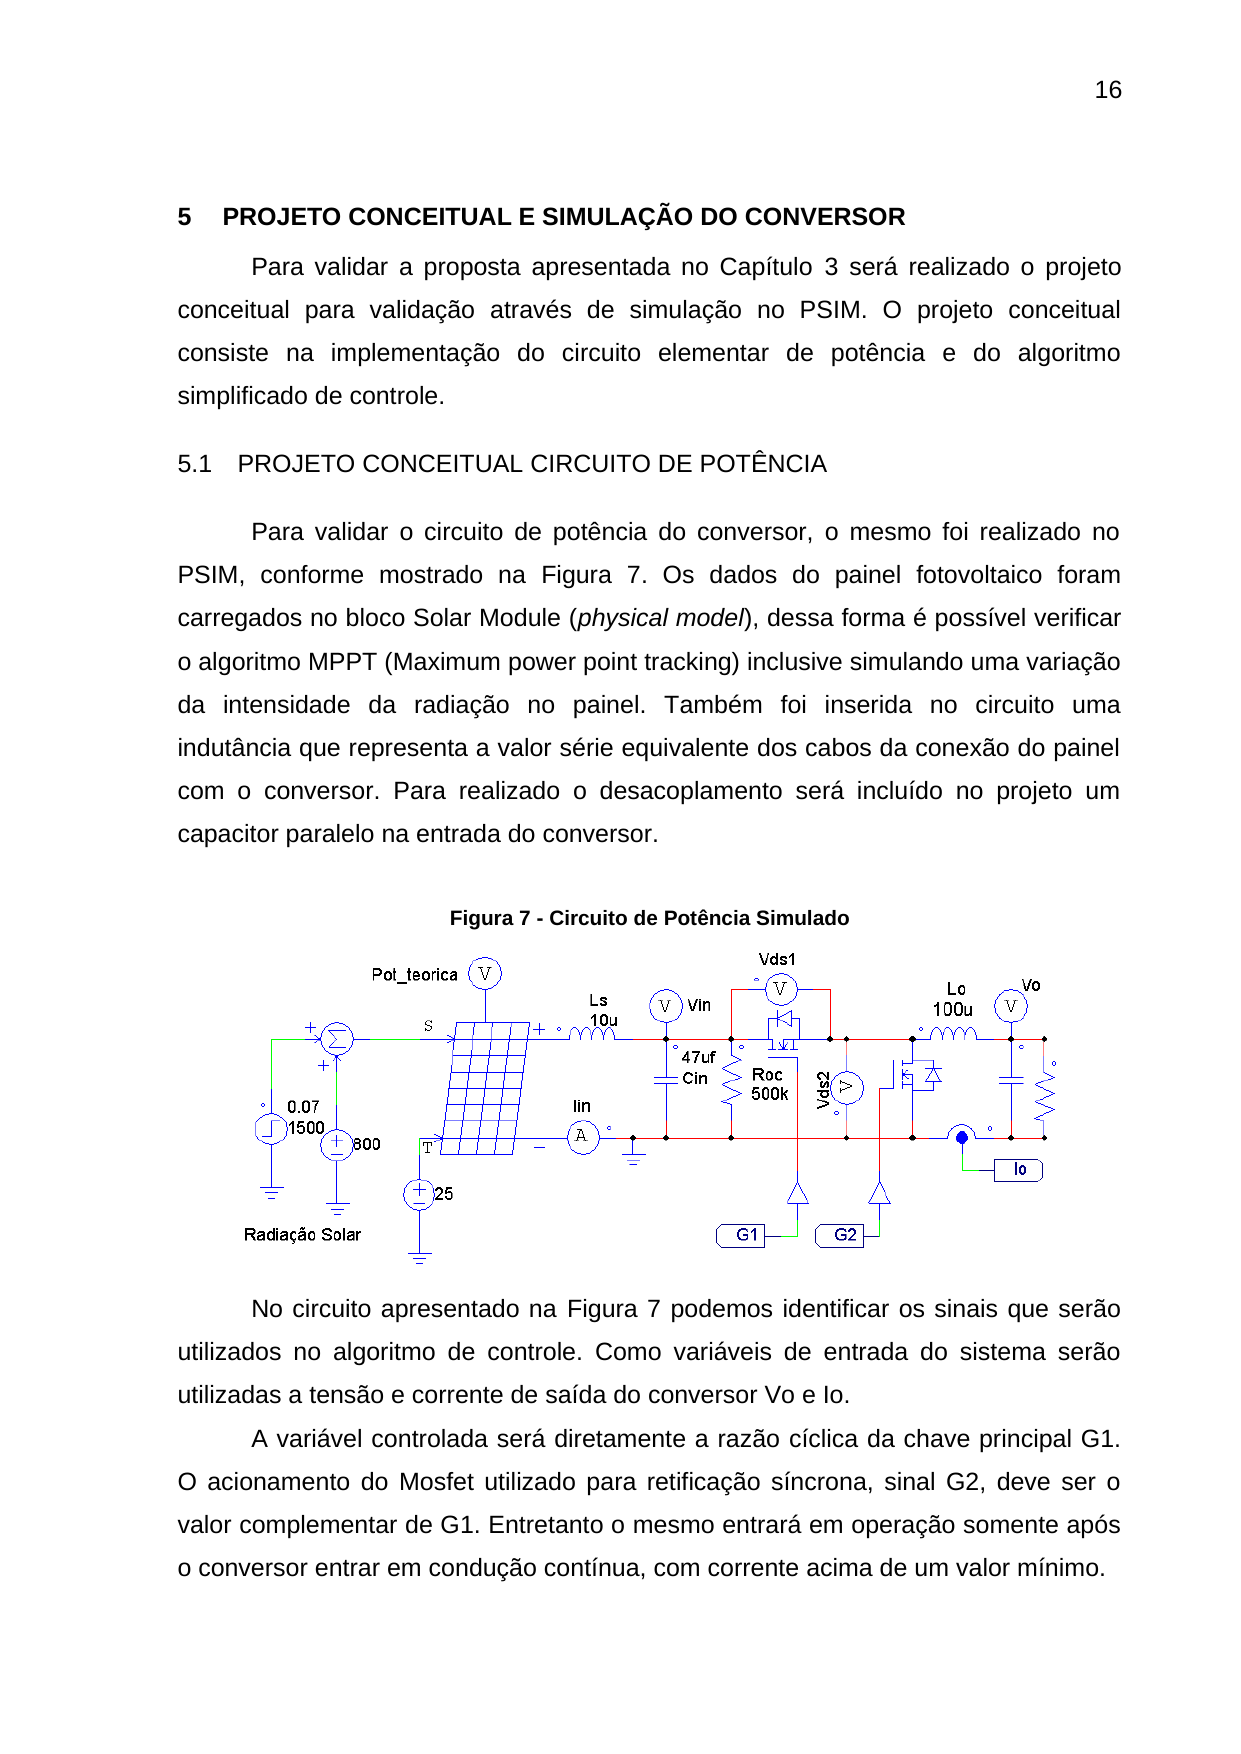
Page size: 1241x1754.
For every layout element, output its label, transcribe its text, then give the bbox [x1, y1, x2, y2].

text Para validar o circuito de potência do conversor, o mesmo foi realizado no PSIM, conforme mostrado na Figura 7. Os dados do painel fotovoltaico foram carregados no bloco Solar Module (physical model), dessa forma é possível verificar o algoritmo MPPT (Maximum power point tracking) inclusive simulando uma variação da intensidade da radiação no painel. Também foi inserida no circuito uma indutância que representa a valor série equivalente dos cabos da conexão do painel com o conversor. Para realizado o desacoplamento será incluído no projeto um capacitor paralelo na entrada do conversor. [177, 517, 1122, 848]
text Figura 7 - Circuito de Potência Simulado [177, 905, 1122, 929]
subtitle PROJETO CONCEITUAL CIRCUITO DE POTÊNCIA [177, 449, 1122, 478]
text A variável controlada será diretamente a razão cíclica da chave principal G1. O acionamento do Mosfet utilizado para retificação síncrona, sinal G2, deve ser o valor complementar de G1. Entretanto o mesmo entrará em operação somente após o conversor entrar em condução contínua, com corrente acima de um valor mínimo. [177, 1423, 1122, 1582]
text Para validar a proposta apresentada no Capítulo 4 será realizado o projeto conceitual para validação através de simulação no PSIM. O projeto conceitual consiste na implementação do circuito elementar de potência e do algoritmo simplificado de controle. [177, 252, 1122, 410]
picture [236, 941, 1063, 1280]
subtitle PROJETO CONCEITUAL E SIMULAÇÃO DO CONVERSOR [177, 202, 1122, 231]
text No circuito apresentado na Figura 7 podemos identificar os sinais que serão utilizados no algoritmo de controle. Como variáveis de entrada do sistema serão utilizadas a tensão e corrente de saída do conversor Vo e Io. [177, 1294, 1122, 1409]
